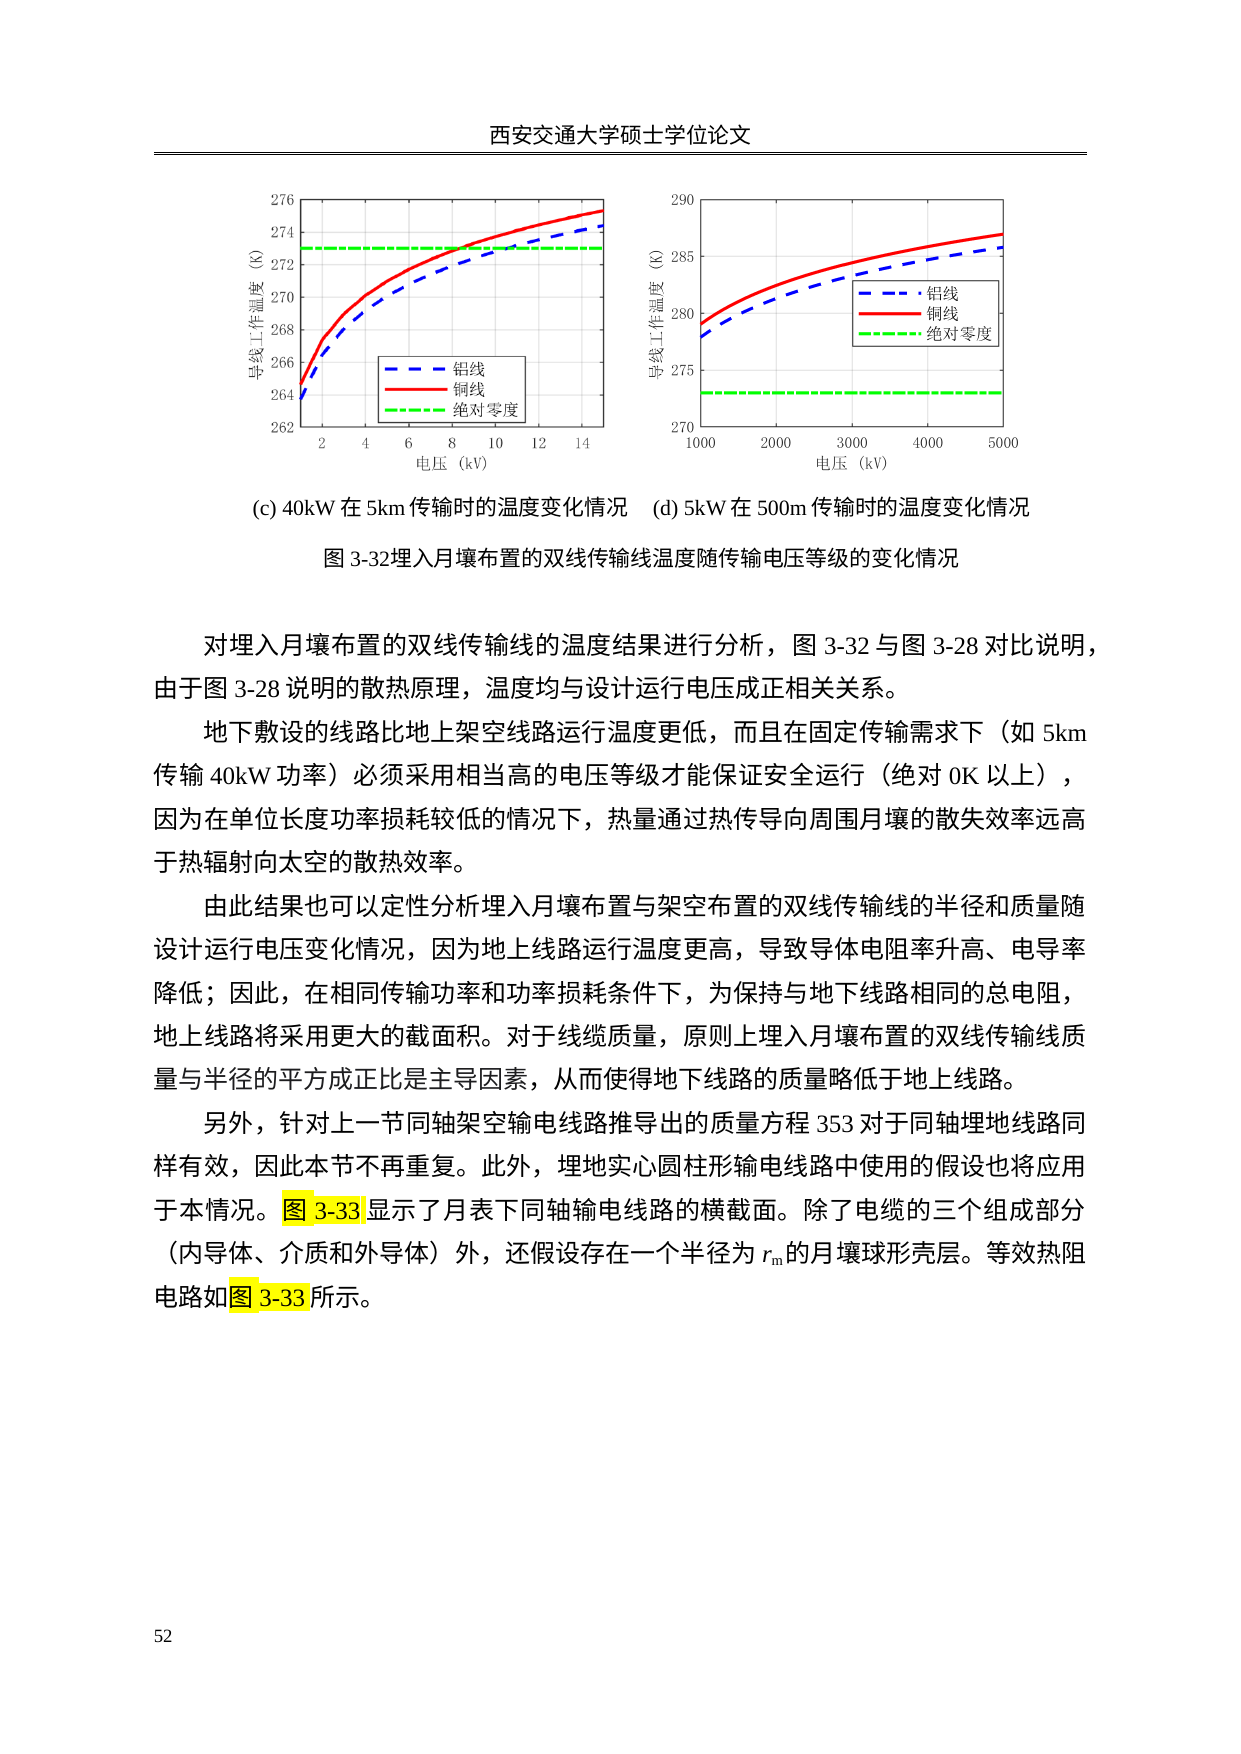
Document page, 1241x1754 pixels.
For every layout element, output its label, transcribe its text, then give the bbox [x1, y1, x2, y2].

picture [246, 177, 641, 473]
text (c) 40kW在5km传输时的温度变化情况 (d) 5kW在500m传输时的温度变化情况 [153, 490, 1087, 522]
text 由此结果也可以定性分析埋入月壤布置与架空布置的双线传输线的半径和质量随设计运行电压变化情况，因为地上线路运行温度更高，导致导体电阻率升高、电导率降低；因此，在相同传输功率和功率损耗条件下，为保持与地下线路相同的总电阻，地上线路将采用更大的截面积。对于线缆质量，原则上埋入月壤布置的双线传输线质量与半径的平方成正比是主导因素，从而使得地下线路的质量略低于地上线路。 [153, 886, 1087, 1096]
text 地下敷设的线路比地上架空线路运行温度更低，而且在固定传输需求下（如5km传输40kW功率）必须采用相当高的电压等级才能保证安全运行（绝对0K以上），因为在单位长度功率损耗较低的情况下，热量通过热传导向周围月壤的散失效率远高于热辐射向太空的散热效率。 [153, 712, 1087, 879]
picture [646, 177, 1041, 473]
